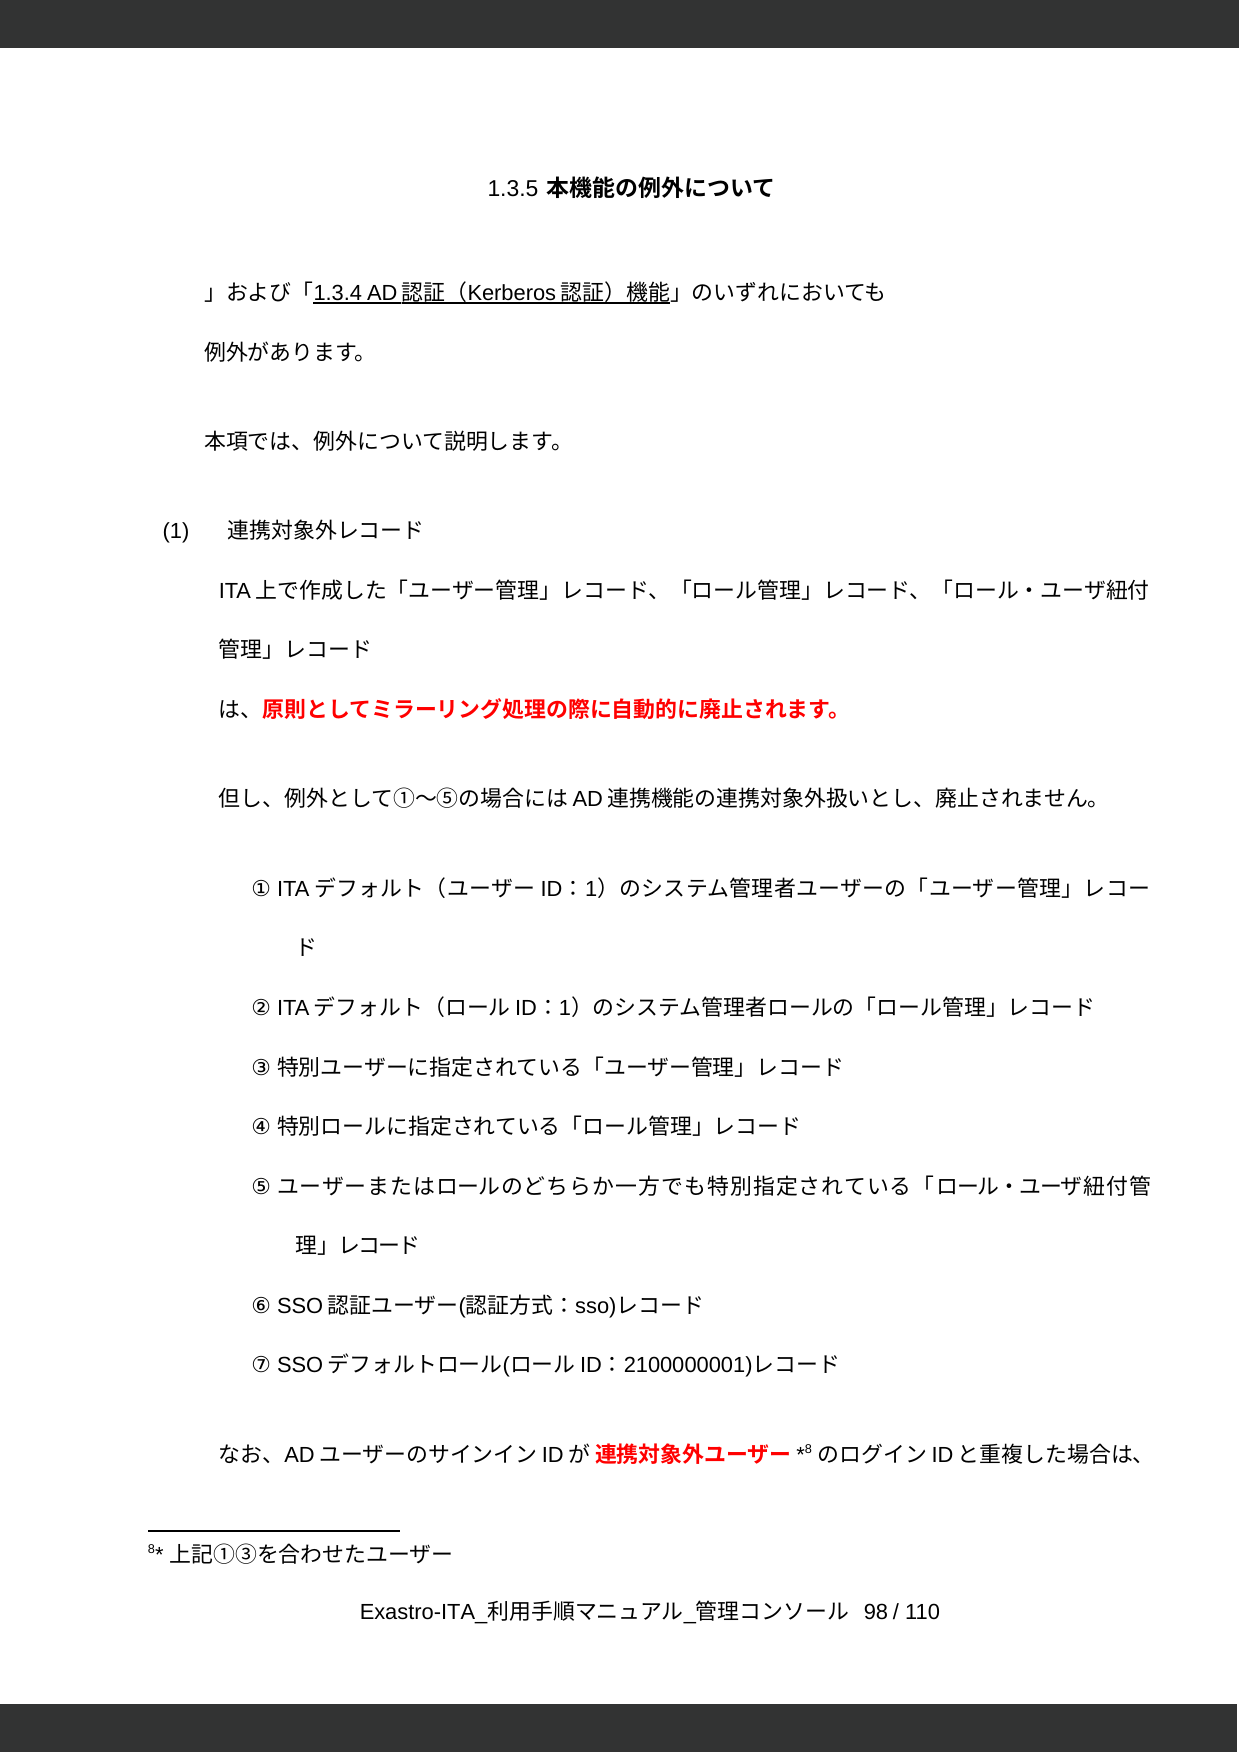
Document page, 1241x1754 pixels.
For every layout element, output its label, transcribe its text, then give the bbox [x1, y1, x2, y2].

text は、原則としてミラーリング処理の際に自動的に廃止されます。 [218, 678, 1152, 738]
subtitle ITAデフォルト（ロールID：1）のシステム管理者ロールの「ロール管理」レコード [251, 976, 1152, 1036]
subtitle 本機能の例外について [487, 157, 1152, 216]
text AD情報ミラーリング機能」および「1.3.4 AD認証（Kerberos認証）機能」のいずれにおいても [204, 261, 1152, 321]
subtitle ITAデフォルト（ユーザーID：1）のシステム管理者ユーザーの「ユーザー管理」レコード [251, 857, 1152, 976]
text ITA上で作成した「ユーザー管理」レコード、「ロール管理」レコード、「ロール・ユーザ紐付管理」レコード [218, 559, 1152, 678]
subtitle 連携対象外レコード [162, 499, 1152, 559]
subtitle 特別ロールに指定されている「ロール管理」レコード [251, 1095, 1152, 1155]
subtitle SSO認証ユーザー(認証方式：sso)レコード [251, 1274, 1152, 1333]
text 本項では、例外について説明します。 [204, 410, 1152, 469]
subtitle 特別ユーザーに指定されている「ユーザー管理」レコード [251, 1036, 1152, 1095]
text なお、ADユーザーのサインインIDが 連携対象外ユーザー * のログインIDと重複した場合は、 [218, 1423, 1152, 1482]
text 但し、例外として①～⑤の場合にはAD連携機能の連携対象外扱いとし、廃止されません。 [218, 767, 1152, 827]
text 例外があります。 [204, 321, 1152, 380]
subtitle ユーザーまたはロールのどちらか一方でも特別指定されている「ロール・ユーザ紐付管理」レコード [251, 1155, 1152, 1274]
picture [0, 0, 1239, 48]
subtitle SSOデフォルトロール(ロールID：2100000001)レコード [251, 1333, 1152, 1393]
picture [0, 1704, 1237, 1752]
